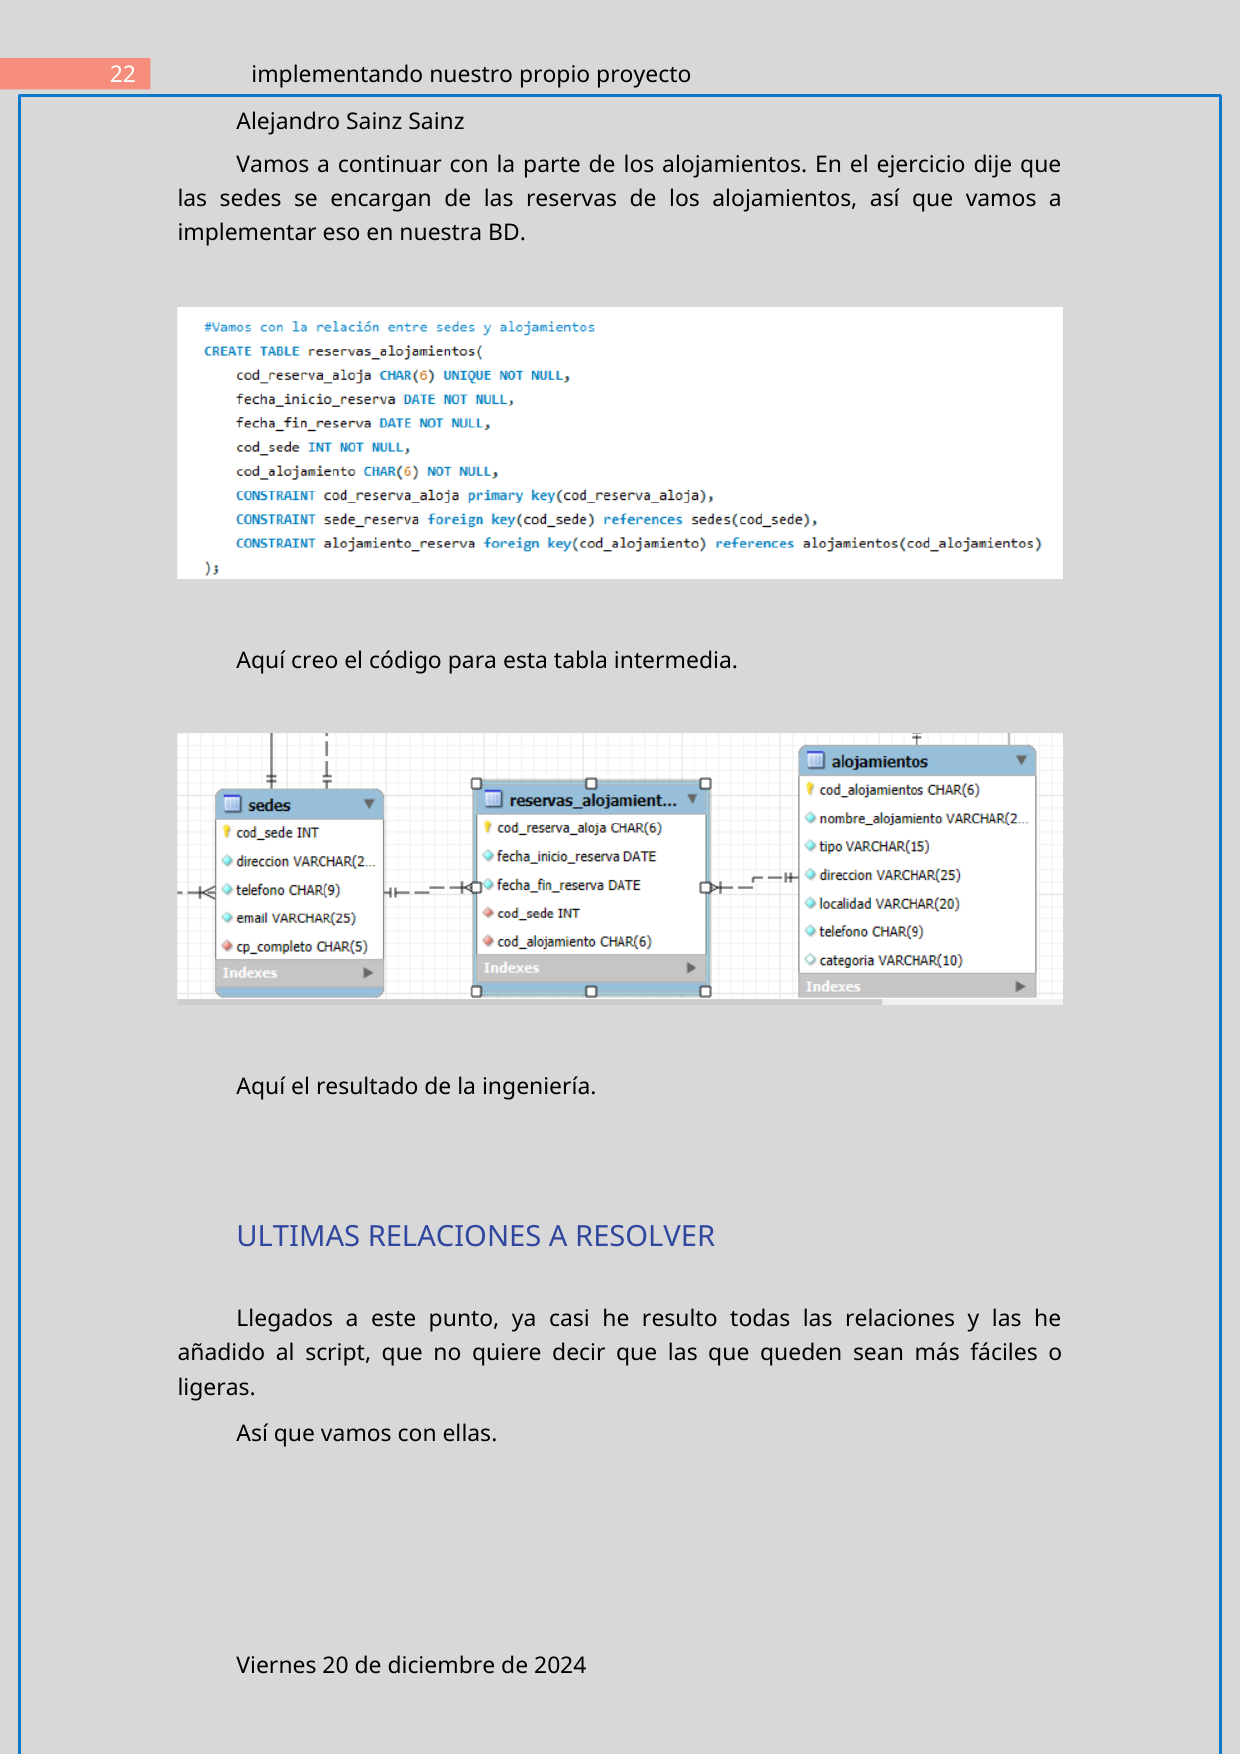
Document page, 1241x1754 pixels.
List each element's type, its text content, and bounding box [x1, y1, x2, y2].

subtitle ULTIMAS RELACIONES A RESOLVER [177, 1215, 1063, 1255]
text Aquí el resultado de la ingeniería. [177, 1070, 1063, 1102]
picture [177, 733, 1063, 1005]
text Así que vamos con ellas. [177, 1417, 1063, 1448]
text Llegados a este punto, ya casi he resulto todas las relaciones y las he añadido al script, que no quiere decir que las que queden sean más fáciles o ligeras. [177, 1302, 1063, 1402]
text Aquí creo el código para esta tabla intermedia. [177, 644, 1063, 675]
text Vamos a continuar con la parte de los alojamientos. En el ejercicio dije que las sedes se encargan de las reservas de los alojamientos, así que vamos a implementar eso en nuestra BD. [177, 148, 1063, 248]
picture [177, 307, 1063, 579]
